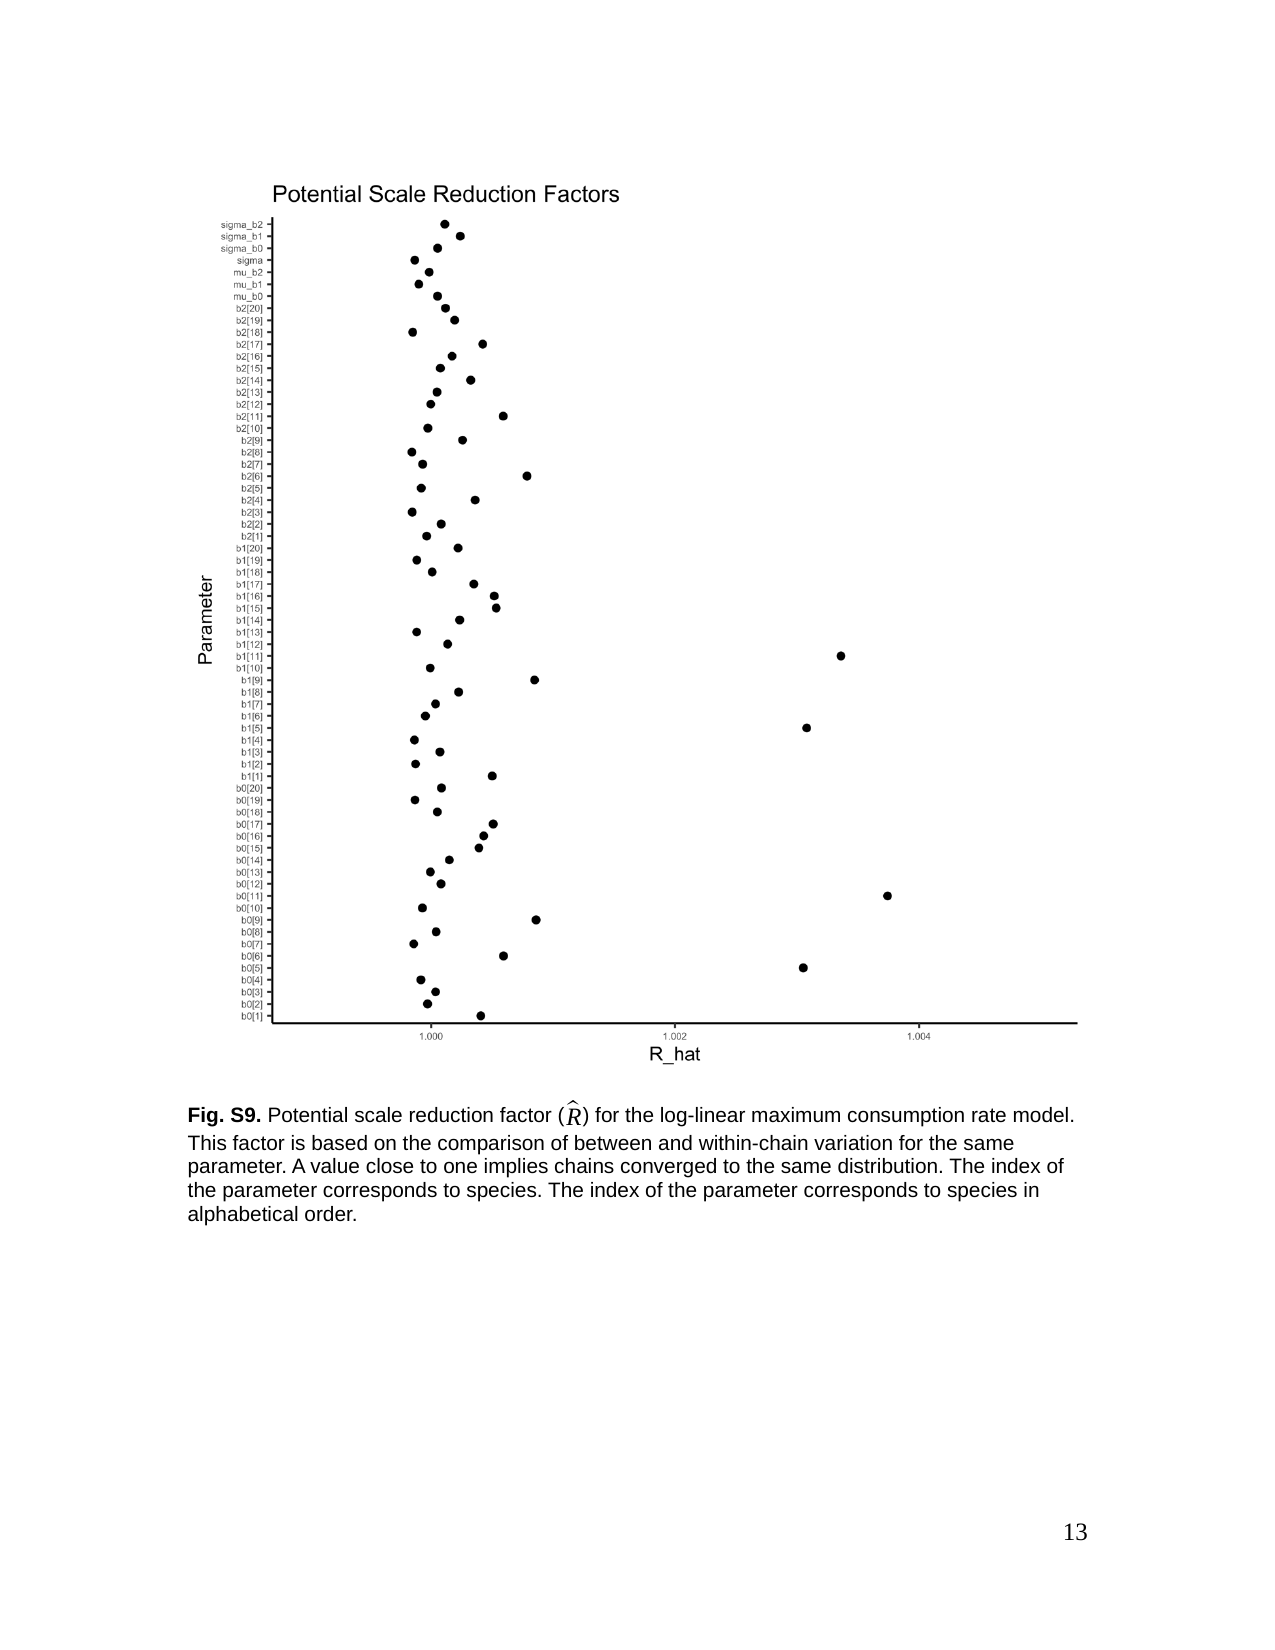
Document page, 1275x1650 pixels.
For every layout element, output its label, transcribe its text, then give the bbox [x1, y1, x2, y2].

picture [187, 175, 1088, 1075]
subtitle Fig. S9. Potential scale reduction factor () for the log-linear maximum consumption rate model. This factor is based on the comparison of between and within-chain variation for the same parameter. A value close to one implies chains converged to the same distribution. The index of the parameter corresponds to species. The index of the parameter corresponds to species in alphabetical order. [187, 1100, 1087, 1226]
